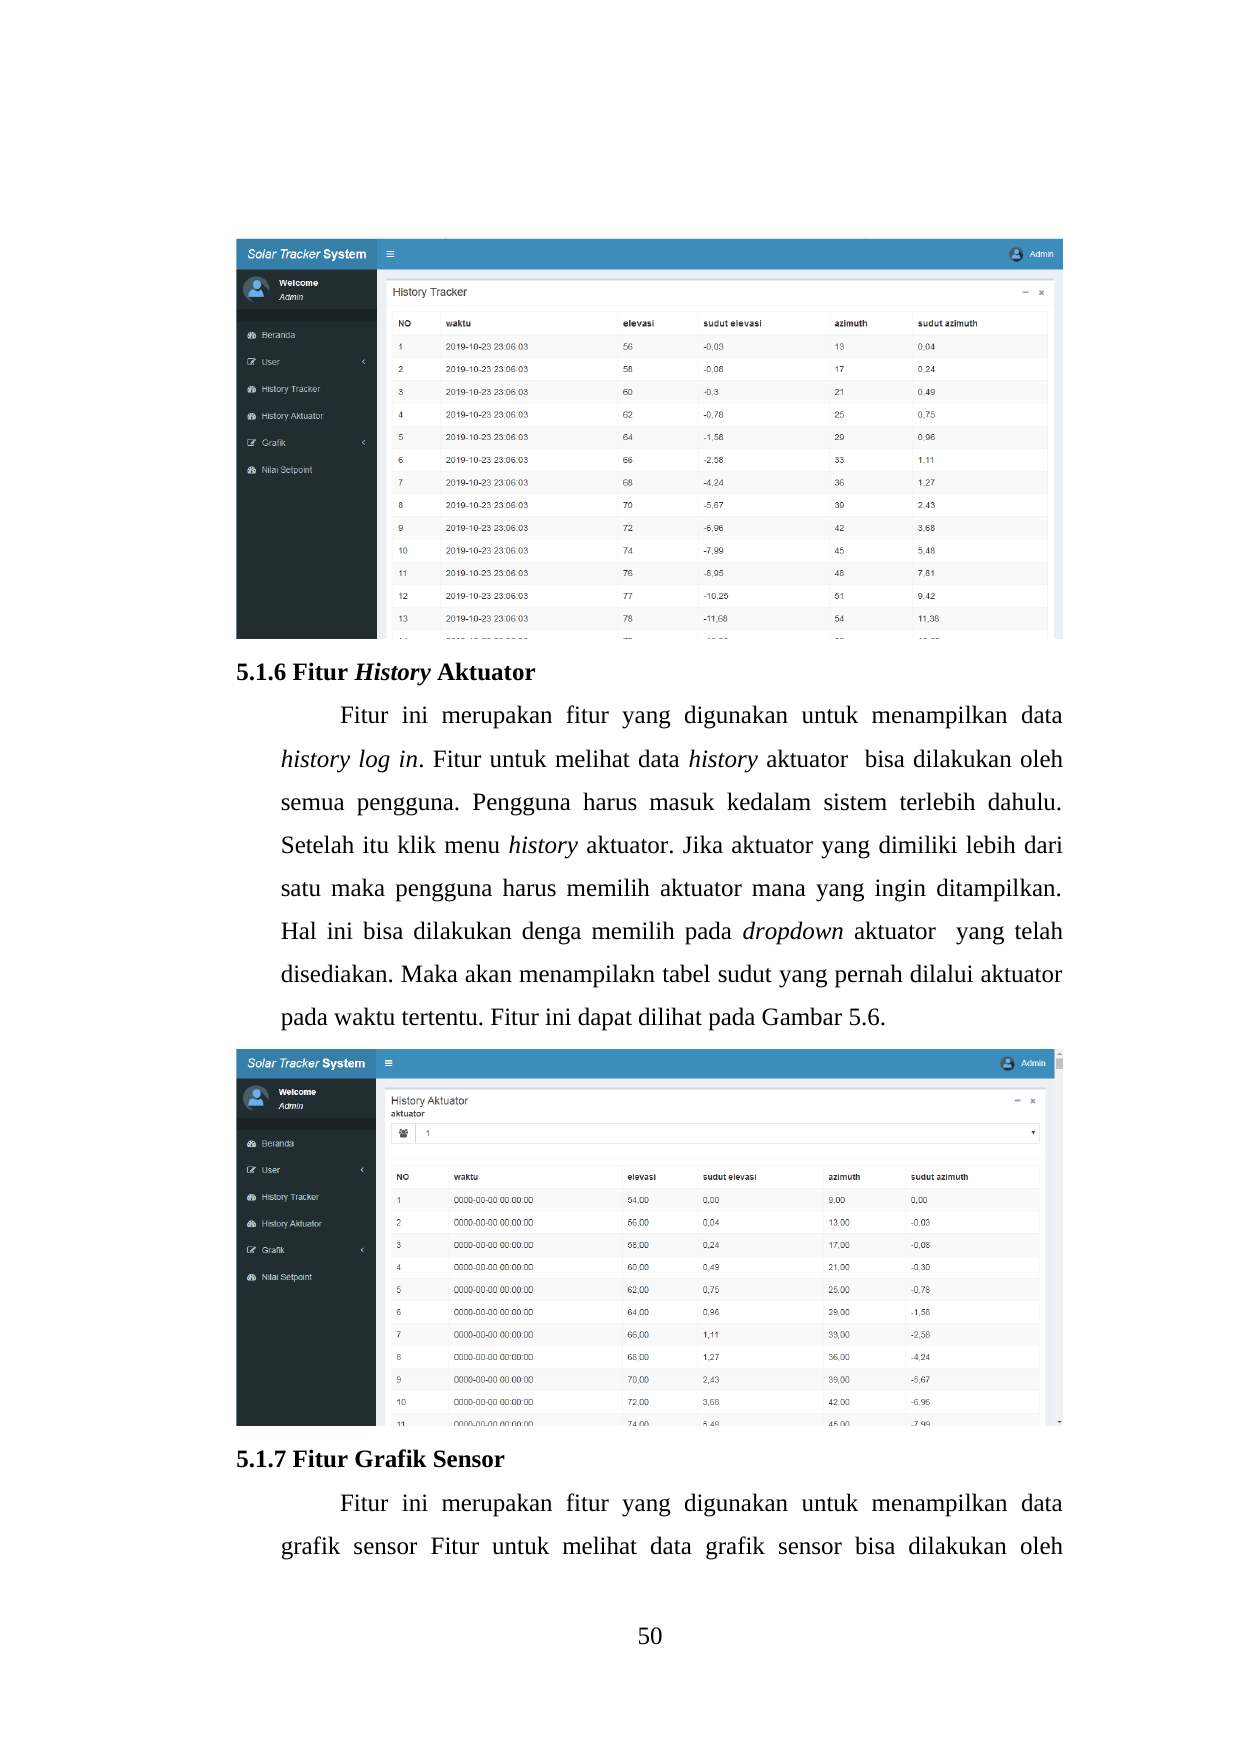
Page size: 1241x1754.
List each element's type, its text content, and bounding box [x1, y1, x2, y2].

picture [236, 236, 1063, 639]
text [281, 1488, 1063, 1559]
text Fitur ini merupakan fitur yang digunakan untuk menampilkan data history log indata aktuator semua pengguna Penggunahaktuator. Jika aktuator yang dimiliki lebih dari satu maka pengguna harus memilih aktuator mana yang ingin ditampilkan. Hal ini bisa dilakukan denga memilih pada dropdown aktuator yang telah disediakan. Mmenampilaknsudut yang pernah dilalui aktuator Fitur ini dapat dilihat pada Gambar 5.6. [281, 701, 1063, 1031]
picture [236, 1049, 1063, 1426]
subtitle Fitur Grafik Sensor [236, 1444, 1063, 1473]
subtitle Fitur History Aktuator [236, 657, 1063, 686]
